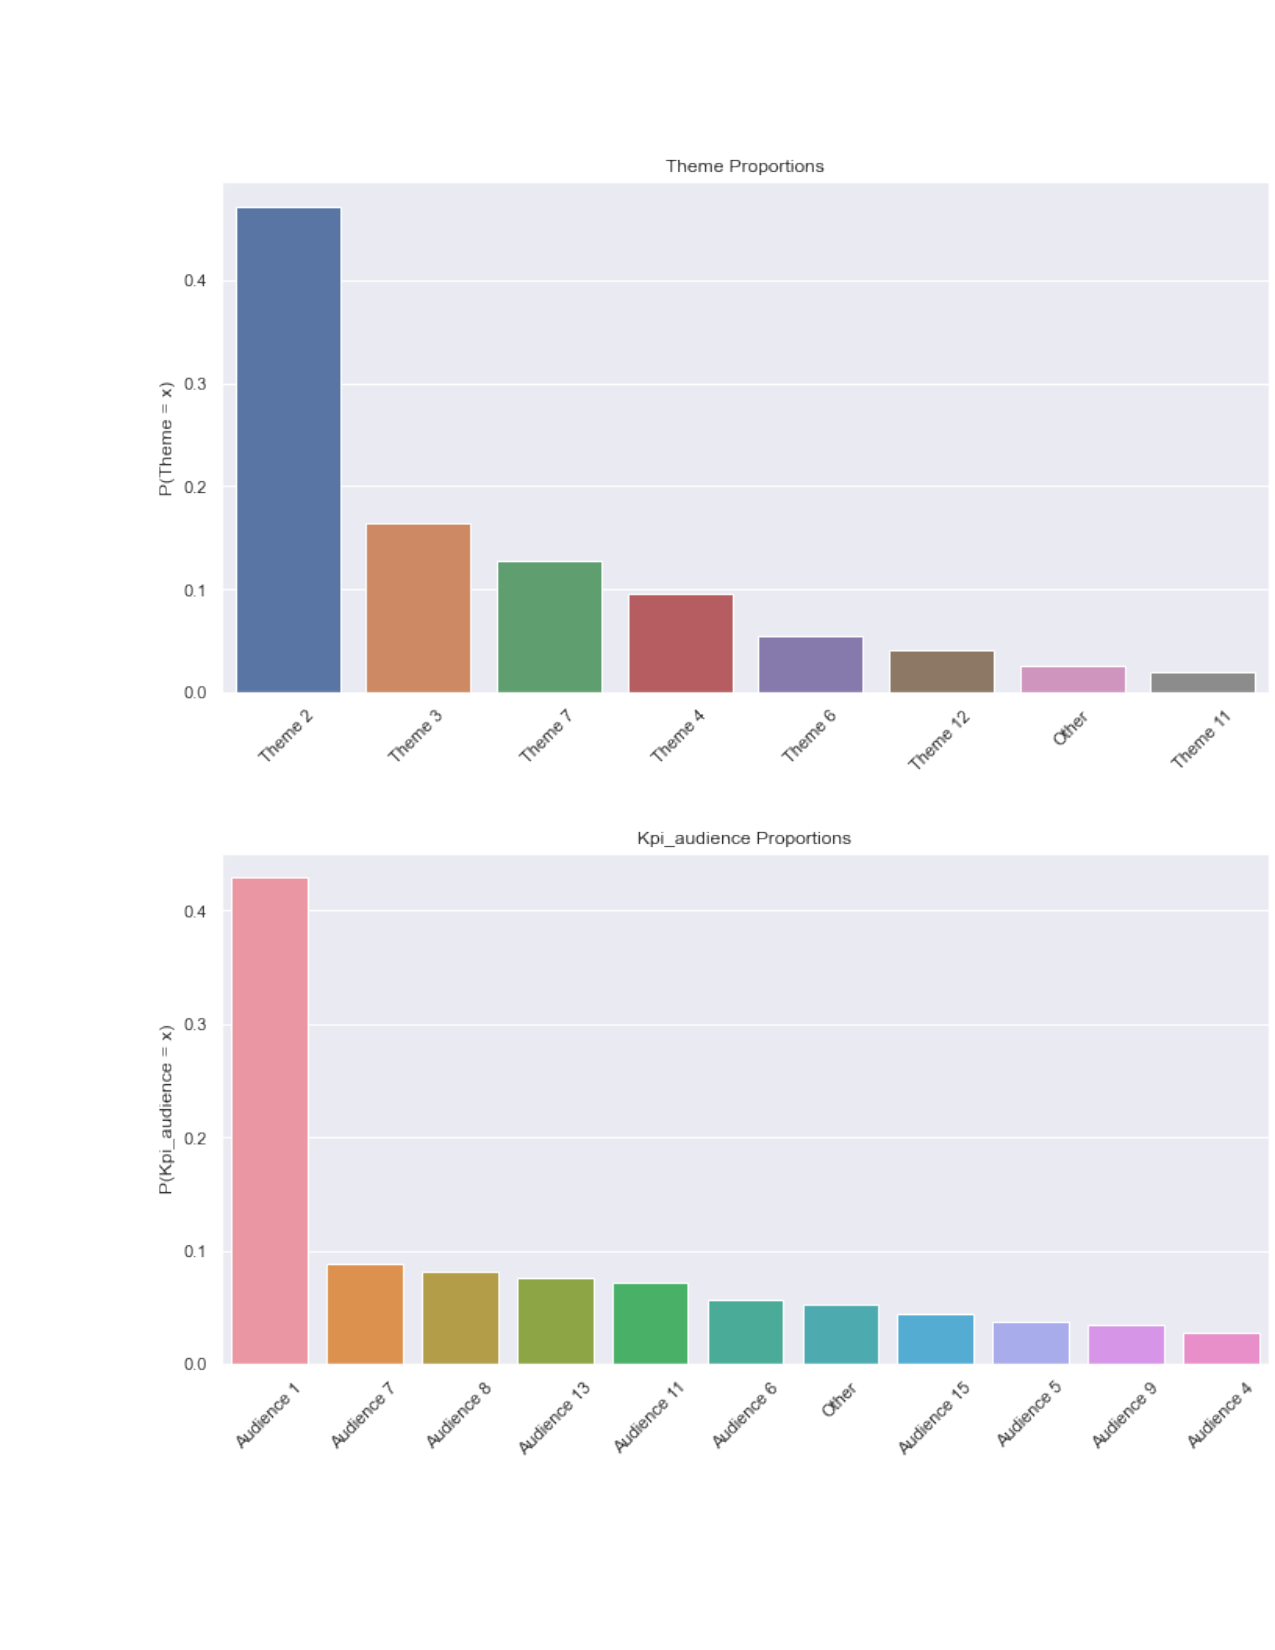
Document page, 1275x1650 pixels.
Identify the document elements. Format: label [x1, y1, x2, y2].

picture [150, 150, 1275, 785]
picture [150, 821, 1275, 1469]
